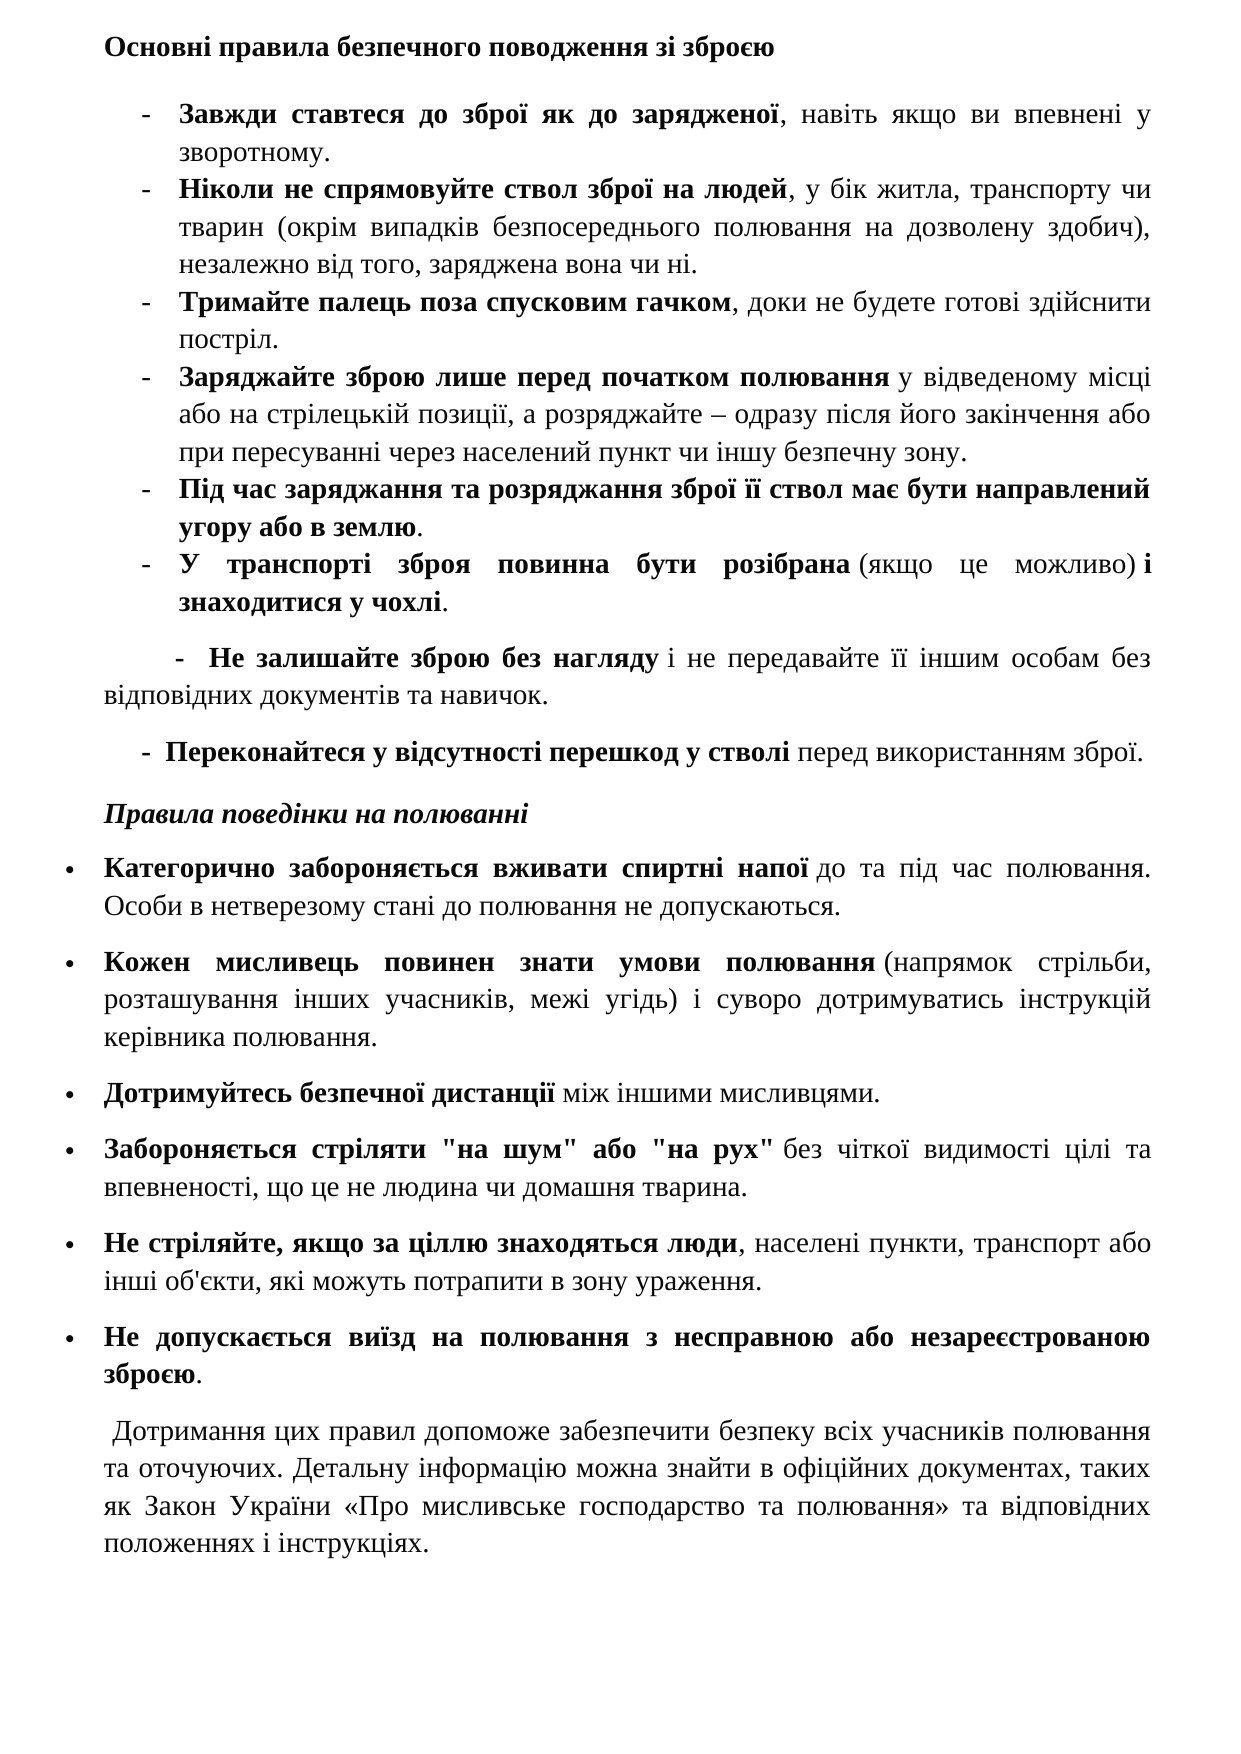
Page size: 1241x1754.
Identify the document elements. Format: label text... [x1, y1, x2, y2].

list Кожен мисливець повинен знати умови полювання (напрямок стрільби, розташування інших учасників, межі угідь) і суворо дотримуватись інструкцій керівника полювання. [66, 940, 1152, 1053]
text - Не залишайте зброю без нагляду і не передавайте її іншим особам без відповідних документів та навичок. [103, 636, 1152, 711]
text - Переконайтеся у відсутності перешкод у стволі перед використанням зброї. [103, 730, 1152, 767]
list Дотримуйтесь безпечної дистанції між іншими мисливцями. [66, 1071, 1152, 1109]
list Завжди ставтеся до зброї як до зарядженої, навіть якщо ви впевнені у зворотному. [141, 92, 1152, 167]
list Забороняється стріляти "на шум" або "на рух" без чіткої видимості цілі та впевненості, що це не людина чи домашня тварина. [66, 1128, 1152, 1203]
text Правила поведінки на полюванні [103, 786, 1152, 830]
list Ніколи не спрямовуйте ствол зброї на людей, у бік житла, транспорту чи тварин (окрім випадків безпосереднього полювання на дозволену здобич), незалежно від того, заряджена вона чи ні. [141, 167, 1152, 280]
list Не стріляйте, якщо за ціллю знаходяться люди, населені пункти, транспорт або інші об'єкти, які можуть потрапити в зону ураження. [66, 1221, 1152, 1296]
list У транспорті зброя повинна бути розібрана (якщо це можливо) і знаходитися у чохлі. [141, 542, 1152, 617]
list Тримайте палець поза спусковим гачком, доки не будете готові здійснити постріл. [141, 280, 1152, 355]
text Основні правила безпечного поводження зі зброєю [103, 29, 1152, 63]
list Не допускається виїзд на полювання з несправною або незареєстрованою зброєю. [66, 1315, 1152, 1390]
list Категорично забороняється вживати спиртні напої до та під час полювання. Особи в нетверезому стані до полювання не допускаються. [66, 846, 1152, 921]
text Дотримання цих правил допоможе забезпечити безпеку всіх учасників полювання та оточуючих. Детальну інформацію можна знайти в офіційних документах, таких як Закон України «Про мисливське господарство та полювання» та відповідних положеннях і інструкціях. [103, 1409, 1152, 1559]
list Заряджайте зброю лише перед початком полювання у відведеному місці або на стрілецькій позиції, а розряджайте – одразу після його закінчення або при пересуванні через населений пункт чи іншу безпечну зону. [141, 355, 1152, 467]
list Під час заряджання та розряджання зброї її ствол має бути направлений угору або в землю. [141, 467, 1152, 542]
